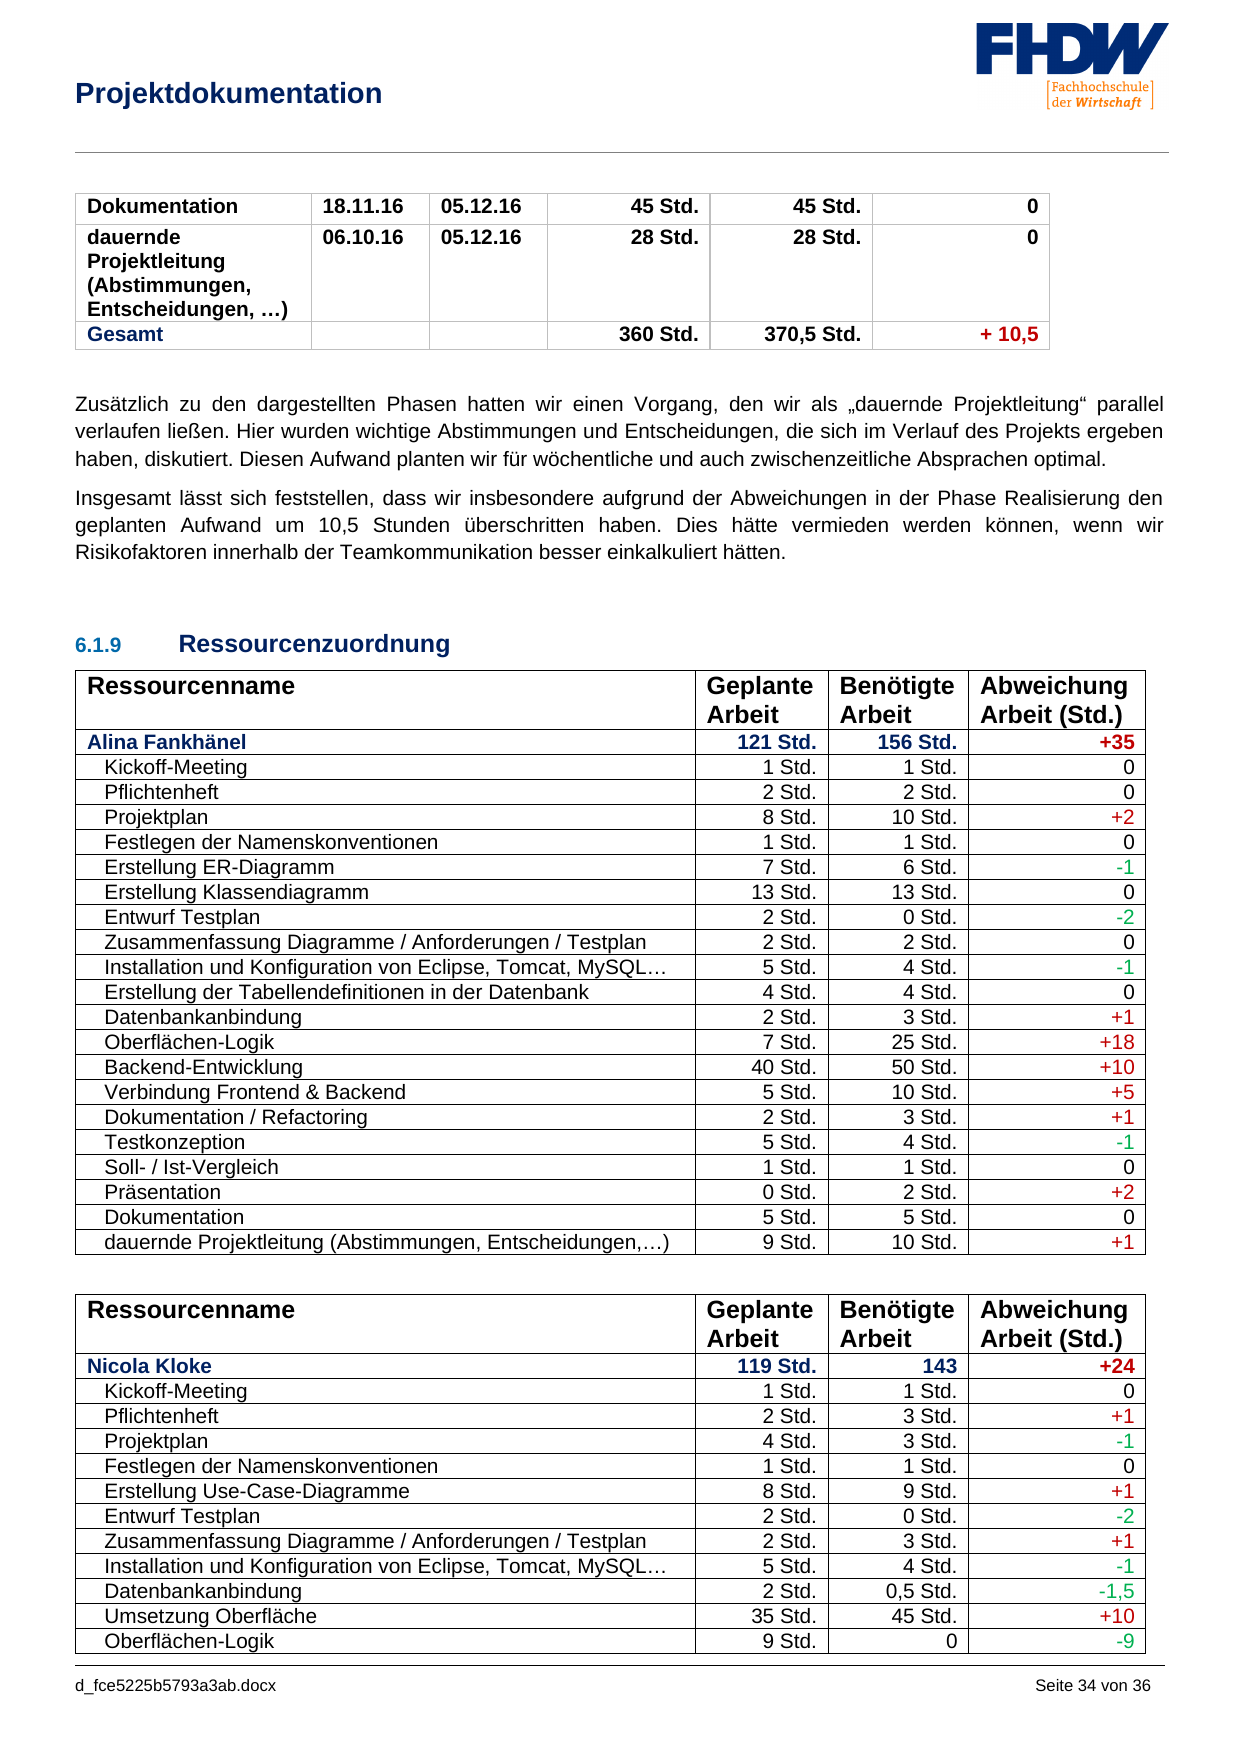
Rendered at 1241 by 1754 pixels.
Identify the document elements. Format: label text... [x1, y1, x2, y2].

table_cell 5 Std. [829, 1205, 968, 1228]
table_cell +10 [969, 1604, 1145, 1628]
table_cell Zusammenfassung Diagramme / Anforderungen / Testplan [76, 1529, 695, 1553]
table_cell -1 [969, 1554, 1145, 1578]
table_cell 28 Std. [711, 225, 872, 321]
table_cell 0 [969, 930, 1145, 953]
table_cell 0,5 Std. [829, 1579, 968, 1603]
table_cell 1 Std. [829, 755, 968, 778]
table_cell Gesamt [76, 322, 311, 348]
table_cell Projektplan [76, 1429, 695, 1453]
table_cell Präsentation [76, 1180, 695, 1203]
table_header Ressourcenname [76, 1295, 695, 1353]
table_cell Kickoff-Meeting [76, 1379, 695, 1403]
table_cell 5 Std. [696, 1205, 828, 1228]
table_cell +2 [969, 1180, 1145, 1203]
table_cell 156 Std. [829, 730, 968, 753]
table_header Geplante Arbeit [696, 1295, 828, 1353]
table_cell 0 Std. [829, 905, 968, 928]
table_cell 50 Std. [829, 1055, 968, 1078]
table_header Abweichung Arbeit (Std.) [969, 1295, 1145, 1353]
table_cell 5 Std. [696, 1130, 828, 1153]
table_cell 1 Std. [829, 1379, 968, 1403]
table_cell 10 Std. [829, 1080, 968, 1103]
table_cell Dokumentation / Refactoring [76, 1105, 695, 1128]
picture [976, 23, 1169, 110]
table_cell +24 [969, 1354, 1145, 1378]
table_cell 05.12.16 [430, 194, 547, 224]
table_header Geplante Arbeit [696, 671, 828, 728]
table_cell 0 [829, 1629, 968, 1653]
table_cell +1 [969, 1105, 1145, 1128]
table_cell Erstellung der Tabellendefinitionen in der Datenbank [76, 980, 695, 1003]
table_cell 3 Std. [829, 1105, 968, 1128]
table_cell 2 Std. [696, 1005, 828, 1028]
table_cell 121 Std. [696, 730, 828, 753]
table_cell Backend-Entwicklung [76, 1055, 695, 1078]
table_cell -1 [969, 955, 1145, 978]
table_cell Kickoff-Meeting [76, 755, 695, 778]
table_cell 13 Std. [696, 880, 828, 903]
table_cell 0 [969, 1205, 1145, 1228]
table_cell 7 Std. [696, 855, 828, 878]
table_cell 3 Std. [829, 1005, 968, 1028]
table_cell +18 [969, 1030, 1145, 1053]
table_cell Dokumentation [76, 194, 311, 224]
table_cell dauernde Projektleitung (Abstimmungen, Entscheidungen, …) [76, 225, 311, 321]
table_cell 05.12.16 [430, 225, 547, 321]
table_cell 4 Std. [829, 1554, 968, 1578]
table_cell 1 Std. [696, 755, 828, 778]
table_cell 0 [969, 1454, 1145, 1478]
table_cell Datenbankanbindung [76, 1579, 695, 1603]
table_cell 2 Std. [696, 905, 828, 928]
table_cell 2 Std. [696, 780, 828, 803]
table_cell -1 [969, 1429, 1145, 1453]
table_header Benötigte Arbeit [829, 1295, 968, 1353]
table_cell 2 Std. [696, 1404, 828, 1428]
table_cell Zusammenfassung Diagramme / Anforderungen / Testplan [76, 930, 695, 953]
table_cell 35 Std. [696, 1604, 828, 1628]
table_cell Projektplan [76, 805, 695, 828]
table_cell 143 [829, 1354, 968, 1378]
table_cell -2 [969, 1504, 1145, 1528]
table_cell Entwurf Testplan [76, 905, 695, 928]
table_cell 8 Std. [696, 805, 828, 828]
table_cell 0 [969, 830, 1145, 853]
table_cell 06.10.16 [312, 225, 429, 321]
table_cell 45 Std. [548, 194, 709, 224]
table_cell Nicola Kloke [76, 1354, 695, 1378]
table_cell 5 Std. [696, 1080, 828, 1103]
table_cell 4 Std. [696, 1429, 828, 1453]
table_cell 8 Std. [696, 1479, 828, 1503]
table_cell Erstellung Klassendiagramm [76, 880, 695, 903]
table_cell [312, 322, 429, 348]
table_cell 2 Std. [696, 930, 828, 953]
table_cell Umsetzung Oberfläche [76, 1604, 695, 1628]
table_cell 1 Std. [829, 1454, 968, 1478]
table_cell 0 Std. [829, 1504, 968, 1528]
table_cell +5 [969, 1080, 1145, 1103]
table_cell 0 [969, 880, 1145, 903]
table_cell 0 Std. [696, 1180, 828, 1203]
table_cell 5 Std. [696, 1554, 828, 1578]
table_cell 1 Std. [829, 830, 968, 853]
table_cell 18.11.16 [312, 194, 429, 224]
table_cell Alina Fankhänel [76, 730, 695, 753]
table_cell 2 Std. [696, 1105, 828, 1128]
table_cell 9 Std. [696, 1230, 828, 1253]
table_cell 3 Std. [829, 1529, 968, 1553]
table_cell 2 Std. [829, 1180, 968, 1203]
table_cell 1 Std. [696, 830, 828, 853]
table_cell 4 Std. [829, 955, 968, 978]
table_cell -1 [969, 855, 1145, 878]
table_cell 119 Std. [696, 1354, 828, 1378]
table_cell -1 [969, 1130, 1145, 1153]
table_cell Pflichtenheft [76, 1404, 695, 1428]
table_cell 0 [969, 1155, 1145, 1178]
table_cell 2 Std. [829, 780, 968, 803]
table_cell 40 Std. [696, 1055, 828, 1078]
table_cell 9 Std. [829, 1479, 968, 1503]
table_cell 0 [873, 194, 1049, 224]
table_cell +1 [969, 1529, 1145, 1553]
table_cell dauernde Projektleitung (Abstimmungen, Entscheidungen,…) [76, 1230, 695, 1253]
table_cell [430, 322, 547, 348]
table_cell Festlegen der Namenskonventionen [76, 830, 695, 853]
table_cell 360 Std. [548, 322, 709, 348]
table_cell 45 Std. [711, 194, 872, 224]
table_cell 9 Std. [696, 1629, 828, 1653]
table_cell 10 Std. [829, 1230, 968, 1253]
table_cell 0 [969, 980, 1145, 1003]
table_cell 5 Std. [696, 955, 828, 978]
table_cell 2 Std. [696, 1579, 828, 1603]
table_cell 28 Std. [548, 225, 709, 321]
table_cell 1 Std. [696, 1379, 828, 1403]
table_cell 25 Std. [829, 1030, 968, 1053]
table_header Ressourcenname [76, 671, 695, 728]
table_cell Verbindung Frontend & Backend [76, 1080, 695, 1103]
table_cell + 10,5 [873, 322, 1049, 348]
table_cell 3 Std. [829, 1429, 968, 1453]
text Zusätzlich zu den dargestellten Phasen hatten wir einen Vorgang, den wir als „dauernde Projektleitung“ parallel verlaufen ließen. Hier wurden wichtige Abstimmungen und Entscheidungen, die sich im Verlauf des Projekts ergeben haben, diskutiert. Diesen Aufwand planten wir für wöchentliche und auch zwischenzeitliche Absprachen optimal. [75, 389, 1165, 470]
table_cell 6 Std. [829, 855, 968, 878]
table_cell 370,5 Std. [711, 322, 872, 348]
table_cell Festlegen der Namenskonventionen [76, 1454, 695, 1478]
table_cell 45 Std. [829, 1604, 968, 1628]
table_cell +1 [969, 1005, 1145, 1028]
table_cell 4 Std. [696, 980, 828, 1003]
table_cell Testkonzeption [76, 1130, 695, 1153]
table_cell Installation und Konfiguration von Eclipse, Tomcat, MySQL… [76, 1554, 695, 1578]
table_cell Installation und Konfiguration von Eclipse, Tomcat, MySQL… [76, 955, 695, 978]
table_cell 0 [969, 780, 1145, 803]
table_header Benötigte Arbeit [829, 671, 968, 728]
table_cell 7 Std. [696, 1030, 828, 1053]
table_cell Soll- / Ist-Vergleich [76, 1155, 695, 1178]
table_cell -2 [969, 905, 1145, 928]
table_cell 3 Std. [829, 1404, 968, 1428]
table_cell 0 [873, 225, 1049, 321]
table_cell 0 [969, 1379, 1145, 1403]
table_cell Oberflächen-Logik [76, 1629, 695, 1653]
table_cell Dokumentation [76, 1205, 695, 1228]
table_cell Erstellung ER-Diagramm [76, 855, 695, 878]
table_cell 2 Std. [829, 930, 968, 953]
table_cell +1 [969, 1230, 1145, 1253]
table_cell Erstellung Use-Case-Diagramme [76, 1479, 695, 1503]
table_cell +1 [969, 1404, 1145, 1428]
table_cell 0 [969, 755, 1145, 778]
table_cell +35 [969, 730, 1145, 753]
table_cell 1 Std. [829, 1155, 968, 1178]
table_cell Entwurf Testplan [76, 1504, 695, 1528]
table_cell 2 Std. [696, 1529, 828, 1553]
table_cell 4 Std. [829, 980, 968, 1003]
table_cell +10 [969, 1055, 1145, 1078]
table_cell 13 Std. [829, 880, 968, 903]
table_cell +1 [969, 1479, 1145, 1503]
table_cell 10 Std. [829, 805, 968, 828]
table_cell +2 [969, 805, 1145, 828]
table_cell -9 [969, 1629, 1145, 1653]
table_cell Pflichtenheft [76, 780, 695, 803]
text Insgesamt lässt sich feststellen, dass wir insbesondere aufgrund der Abweichungen in der Phase Realisierung den geplanten Aufwand um 10,5 Stunden überschritten haben. Dies hätte vermieden werden können, wenn wir Risikofaktoren innerhalb der Teamkommunikation besser einkalkuliert hätten. [75, 483, 1165, 564]
table_cell 4 Std. [829, 1130, 968, 1153]
table_cell 2 Std. [696, 1504, 828, 1528]
table_cell Oberflächen-Logik [76, 1030, 695, 1053]
table_cell -1,5 [969, 1579, 1145, 1603]
subtitle Ressourcenzuordnung [75, 629, 1165, 657]
table_cell 1 Std. [696, 1155, 828, 1178]
table_header Abweichung Arbeit (Std.) [969, 671, 1145, 728]
table_cell Datenbankanbindung [76, 1005, 695, 1028]
table_cell 1 Std. [696, 1454, 828, 1478]
